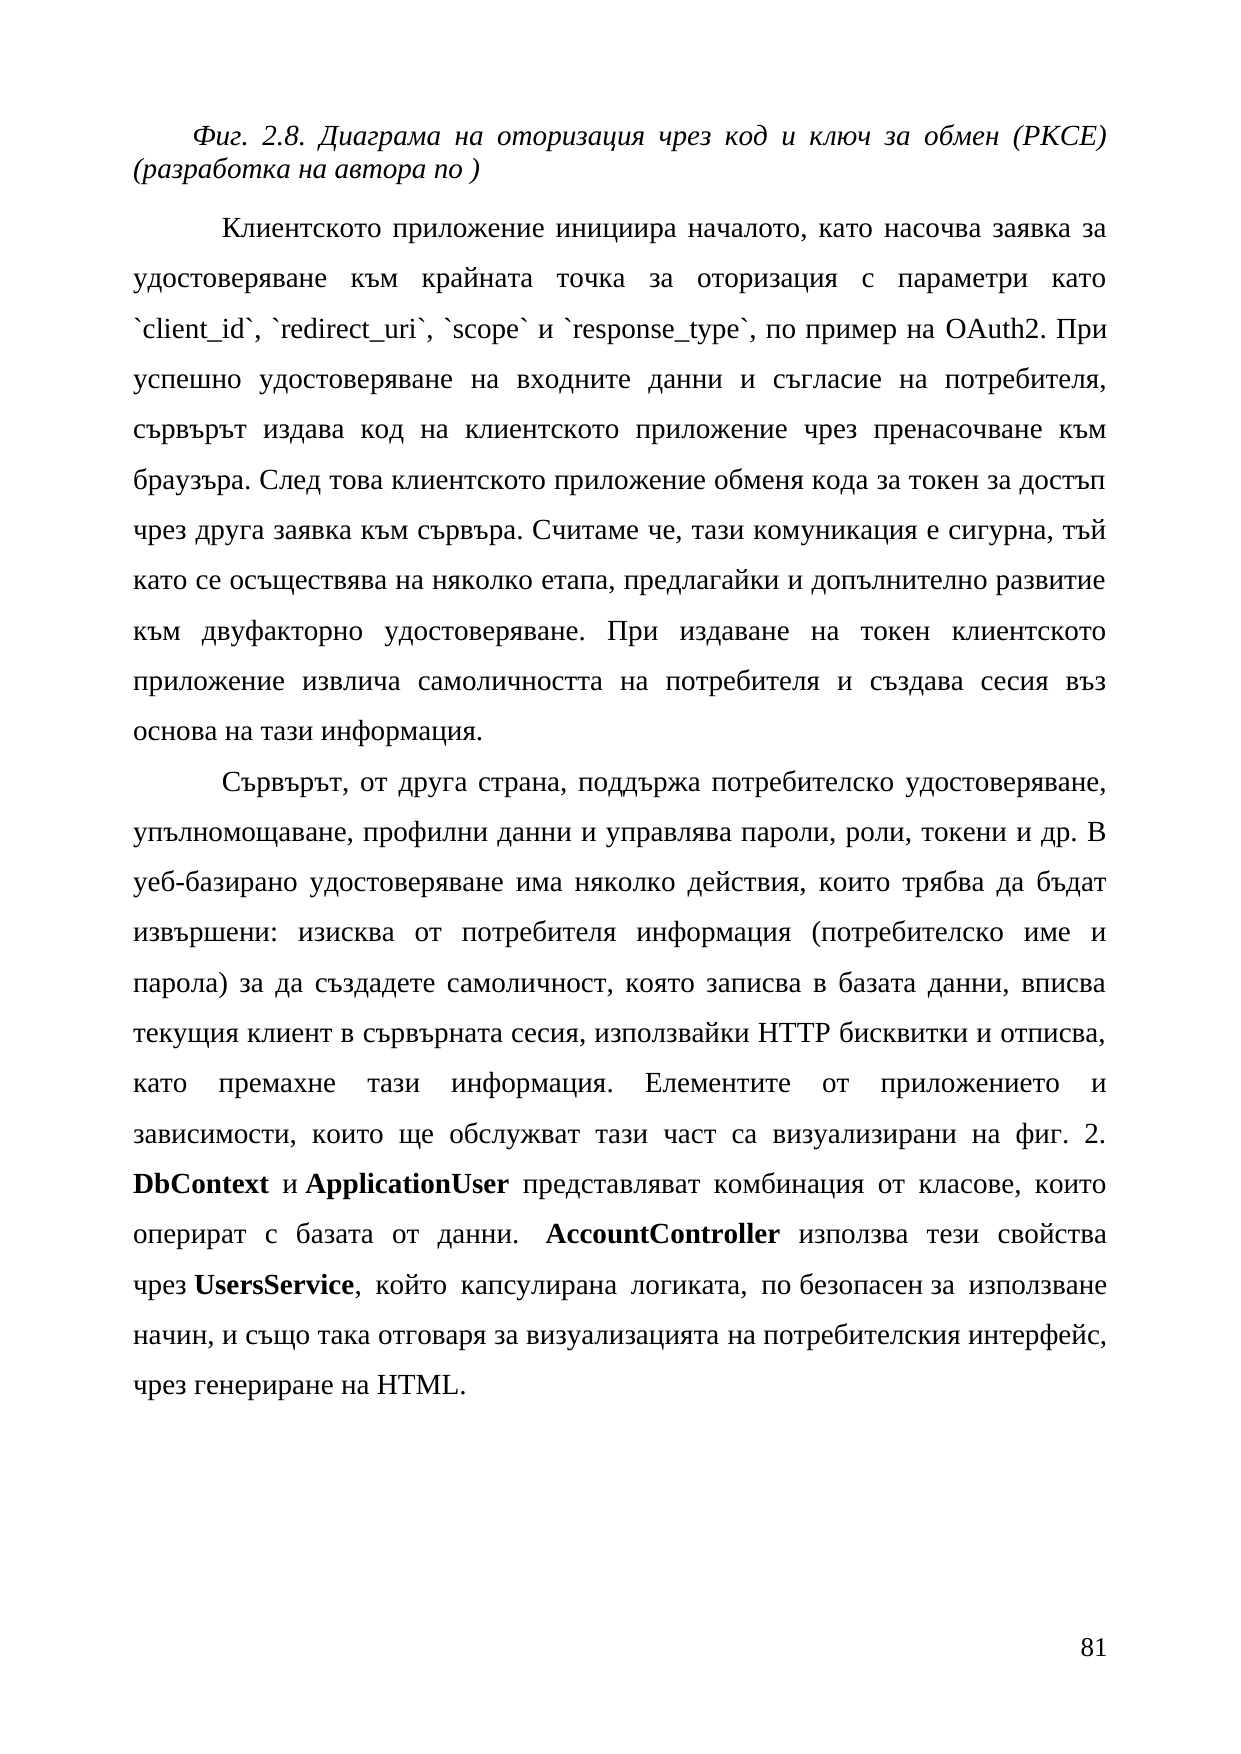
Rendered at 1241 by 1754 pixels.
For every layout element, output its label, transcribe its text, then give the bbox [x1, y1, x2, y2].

title Фиг. 2.8. Диаграма на оторизация чрез код и ключ за обмен (PKCE) (разработка на автора по ) [133, 118, 1107, 185]
text Клиентското приложение инициира началото, като насочва заявка за удостоверяване към крайната точка за оторизация с параметри като `client_id`, `redirect_uri`, `scope` и `response_type`, по пример на OAuth2. При успешно удостоверяване на входните данни и съгласие на потребителя, сървърът издава код на клиентското приложение чрез пренасочване към браузъра. След това клиентското приложение обменя кода за токен за достъп чрез друга заявка към сървъра. Считаме че, тази комуникация е сигурна, тъй като се осъществява на няколко етапа, предлагайки и допълнително развитие към двуфакторно удостоверяване. При издаване на токен клиентското приложение извлича самоличността на потребителя и създава сесия въз основа на тази информация. [133, 210, 1107, 747]
text Сървърът, от друга страна, поддържа потребителско удостоверяване, упълномощаване, профилни данни и управлява пароли, роли, токени и др. В уеб-базирано удостоверяване има няколко действия, които трябва да бъдат извършени: изисква от потребителя информация (потребителско име и парола) за да създадете самоличност, която записва в базата данни, вписва текущия клиент в сървърната сесия, използвайки HTTP бисквитки и отписва, като премахне тази информация. Елементите от приложението и зависимости, които ще обслужват тази част са визуализирани на фиг. 2. DbContext и ApplicationUser представляват комбинация от класове, които оперират с базата от данни. AccountController използва тези свойствa чрез UsersService, който капсулирана логиката, по безопасен за използване начин, и също така отговаря за визуализацията на потребителския интерфейс, чрез генериране на HTML. [133, 764, 1107, 1401]
